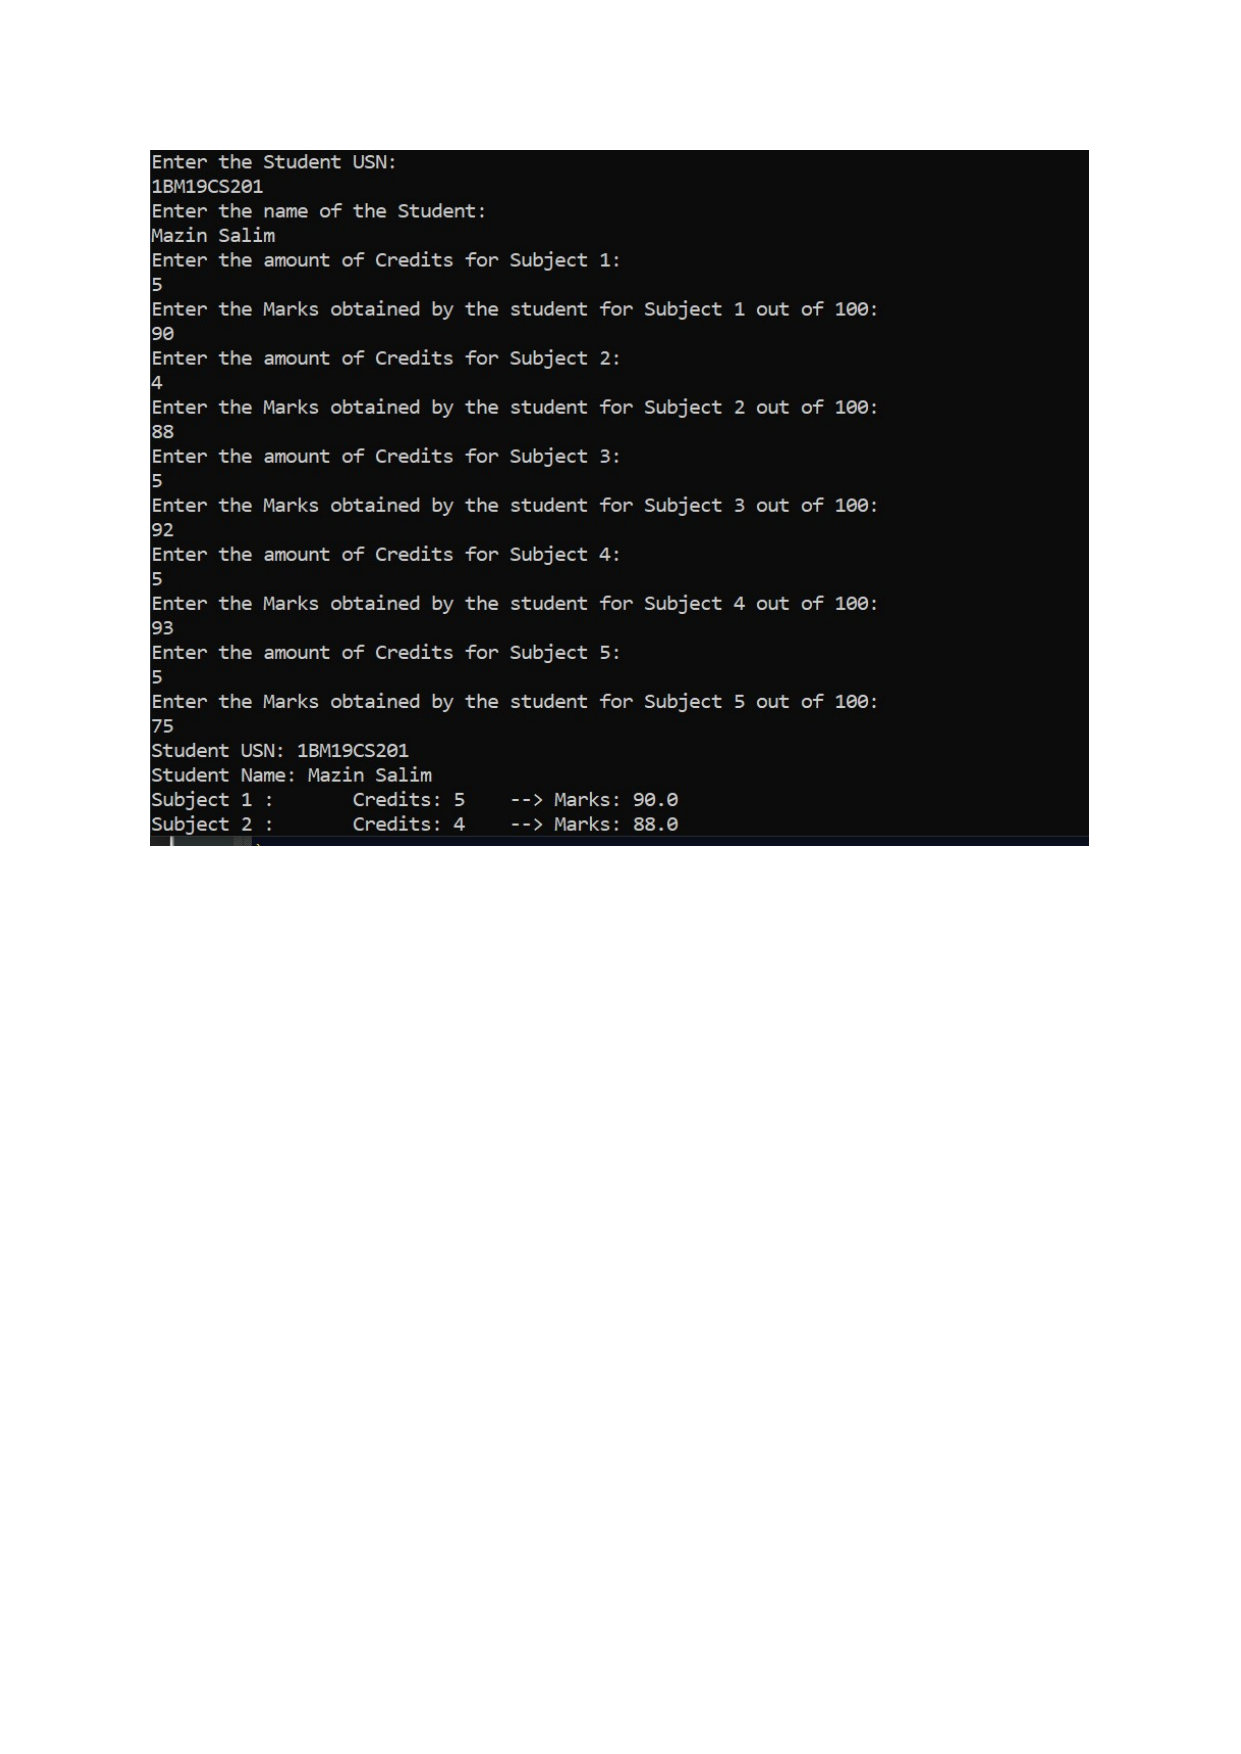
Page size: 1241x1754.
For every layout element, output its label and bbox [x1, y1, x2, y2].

picture [150, 150, 1089, 846]
